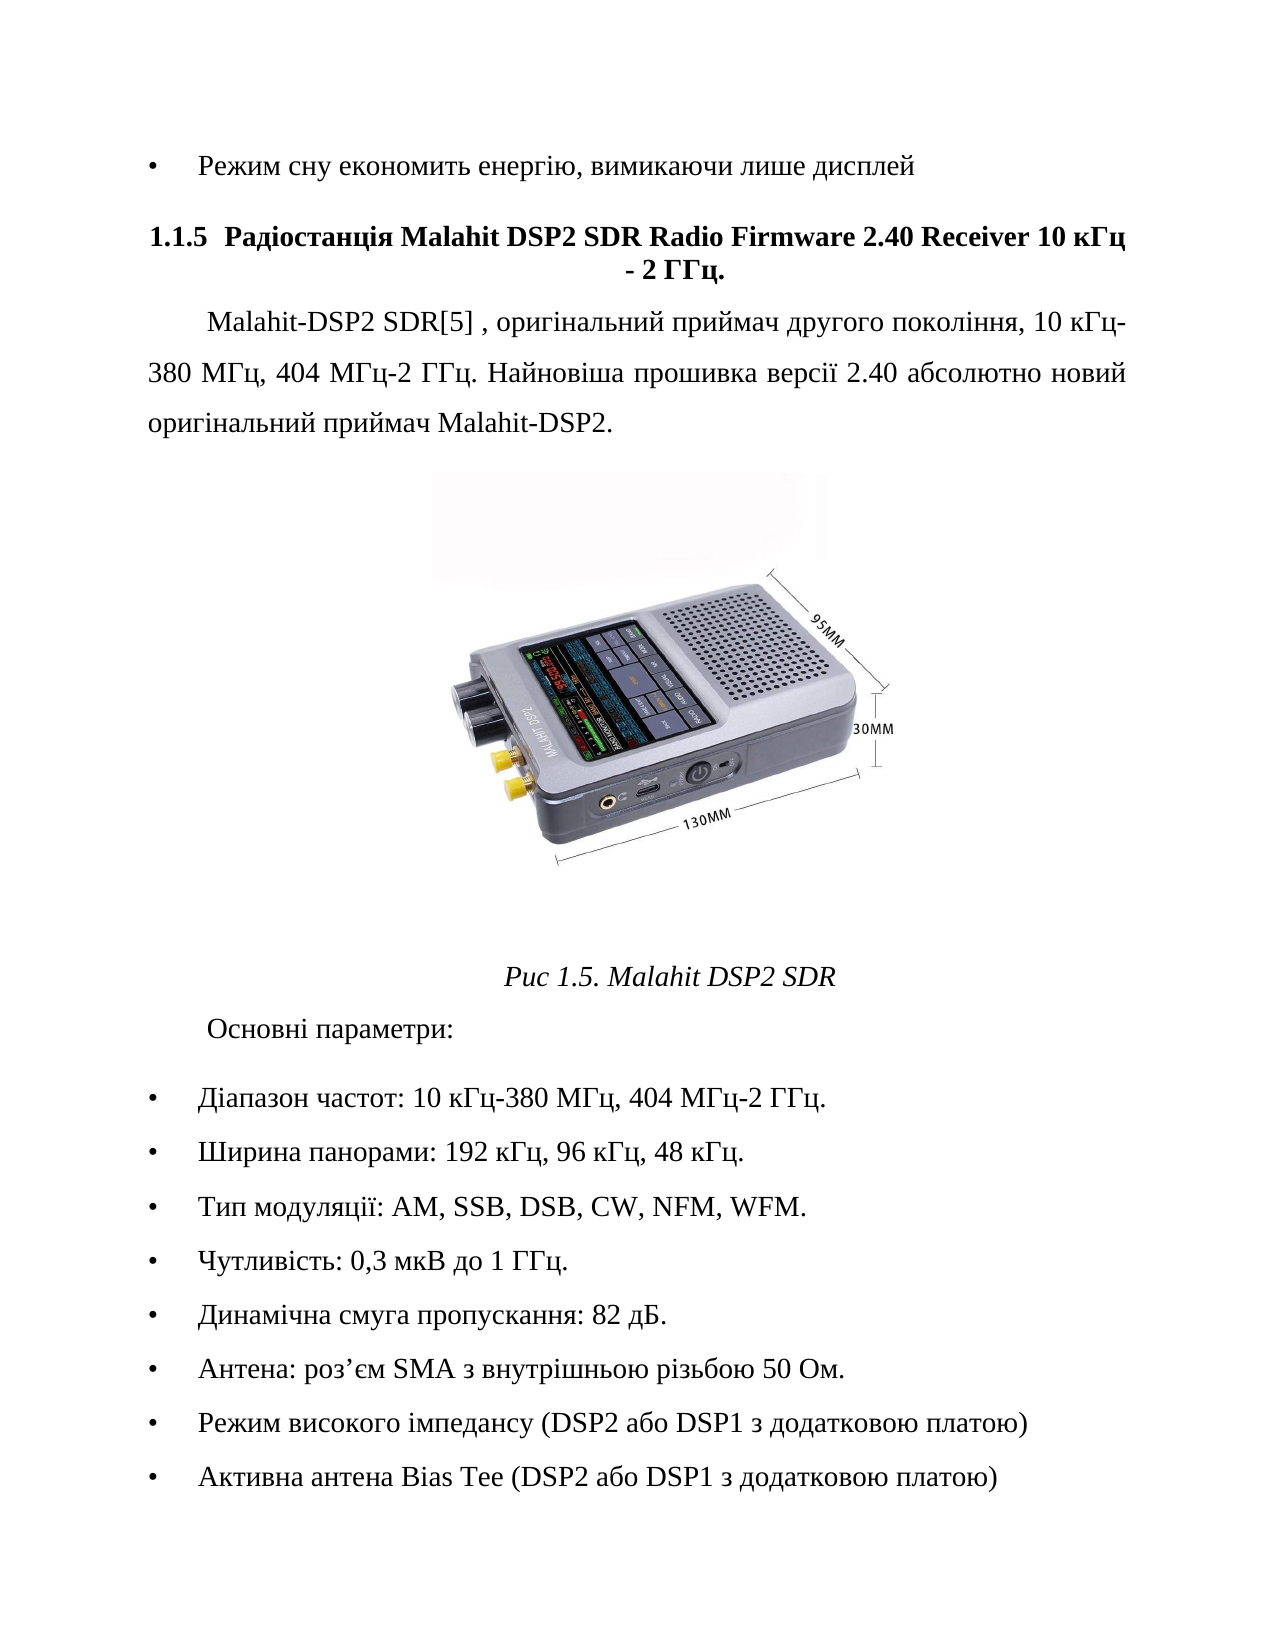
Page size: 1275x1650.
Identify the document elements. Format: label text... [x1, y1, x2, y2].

list Режим високого імпедансу (DSP2 або DSP1 з додатковою платою) [148, 1405, 1127, 1438]
list Режим сну економить енергію, вимикаючи лише дисплей [148, 148, 1127, 181]
list Антена: роз’єм SMA з внутрішньою різьбою 50 Ом. [148, 1351, 1127, 1384]
list Ширина панорами: 192 кГц, 96 кГц, 48 кГц. [148, 1134, 1127, 1168]
list Діапазон частот: 10 кГц-380 МГц, 404 МГц-2 ГГц. [148, 1081, 1127, 1114]
list Чутливість: 0,3 мкВ до 1 ГГц. [148, 1243, 1127, 1276]
text Основні параметри: [148, 1011, 1127, 1045]
list Активна антена Bias Tee (DSP2 або DSP1 з додатковою платою) [148, 1459, 1127, 1492]
list Динамічна смуга пропускання: 82 дБ. [148, 1297, 1127, 1330]
text Рис 1.5. Malahit DSP2 SDR [148, 959, 1127, 993]
text Malahit-DSP2 SDR[5] , оригінальний приймач другого покоління, 10 кГц-380 МГц, 404 МГц-2 ГГц. Найновіша прошивка версії 2.40 абсолютно новий оригінальний приймач Malahit-DSP2. [148, 304, 1127, 439]
list Тип модуляції: AM, SSB, DSB, CW, NFM, WFM. [148, 1189, 1127, 1222]
picture [433, 474, 907, 947]
subtitle Радіостанція Malahit DSP2 SDR Radio Firmware 2.40 Receiver 10 кГц - 2 ГГц. [148, 219, 1127, 286]
